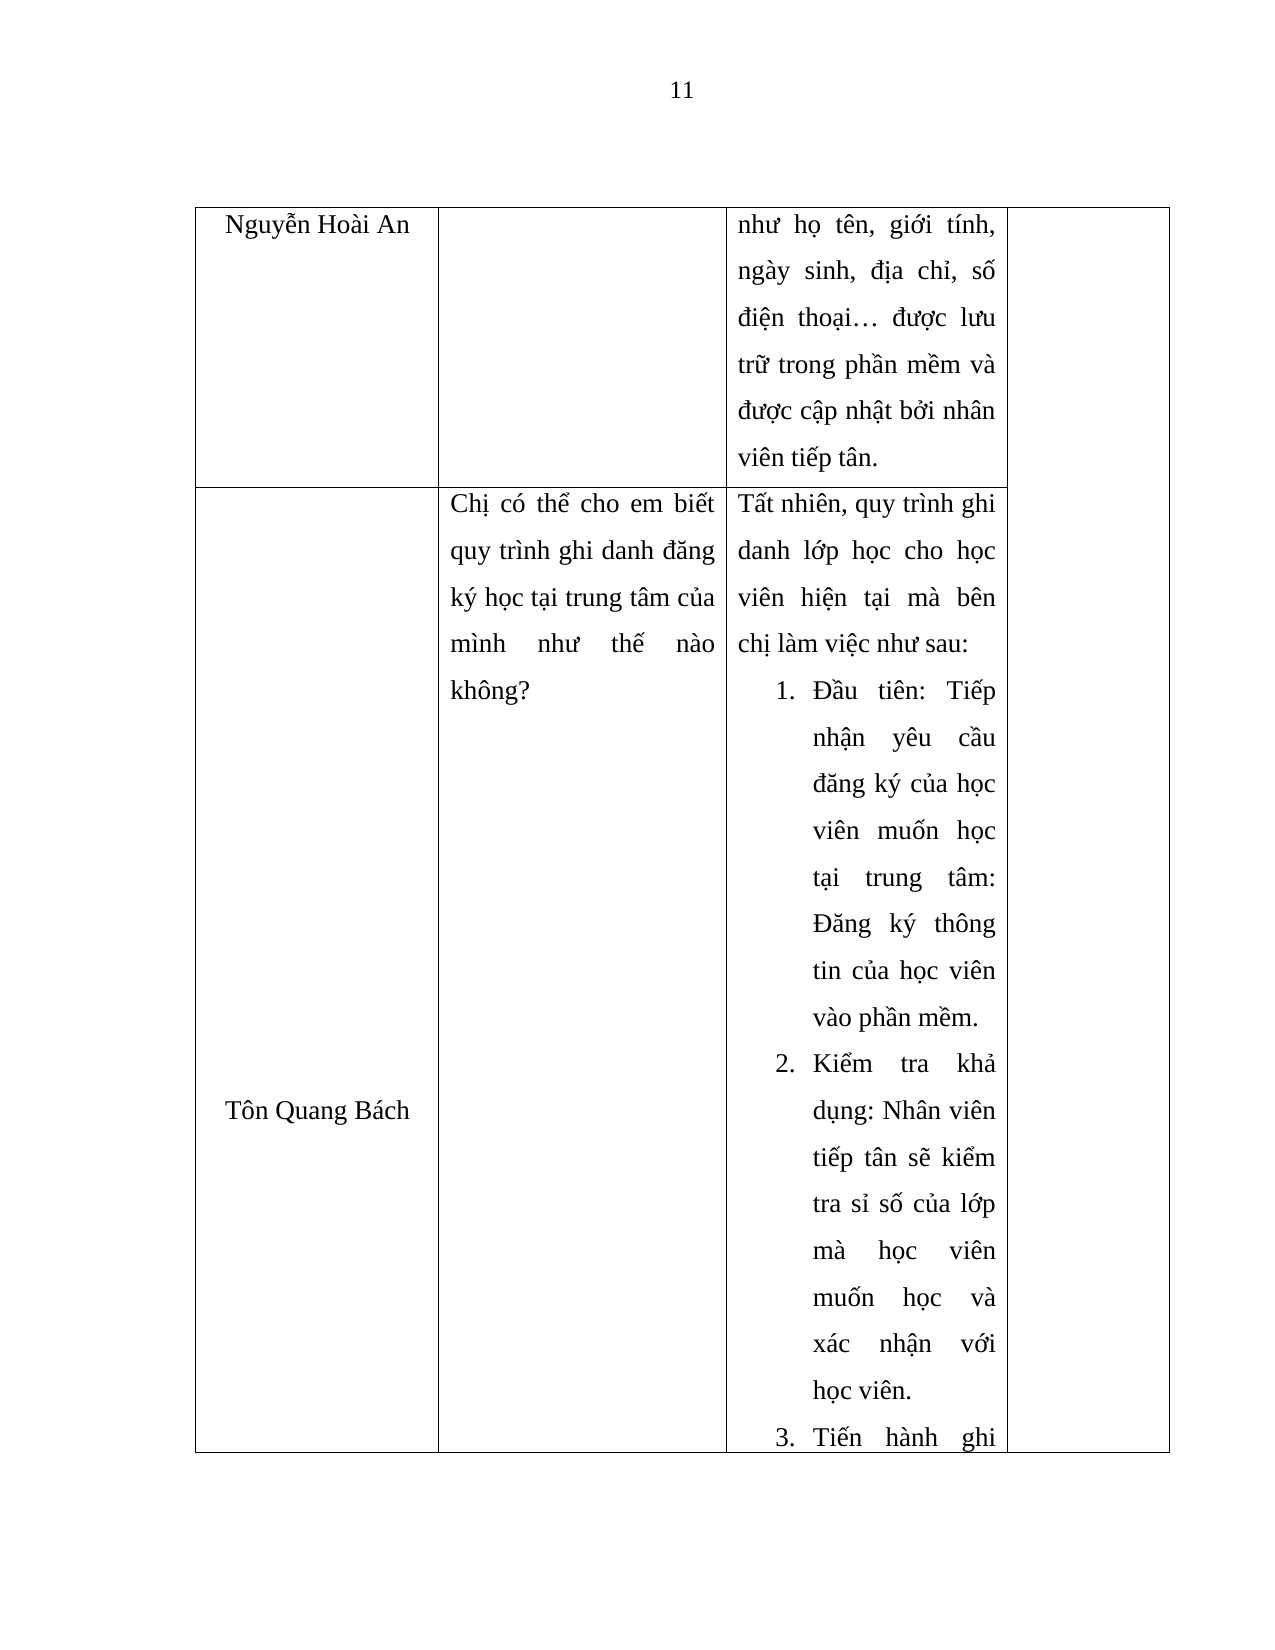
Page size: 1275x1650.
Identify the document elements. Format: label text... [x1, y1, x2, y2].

table_cell Tôn Quang Bách [196, 488, 438, 1452]
table_cell Nguyễn Hoài An [196, 208, 438, 487]
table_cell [439, 488, 726, 1452]
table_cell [439, 208, 726, 487]
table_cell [727, 488, 1007, 1452]
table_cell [727, 208, 1007, 487]
